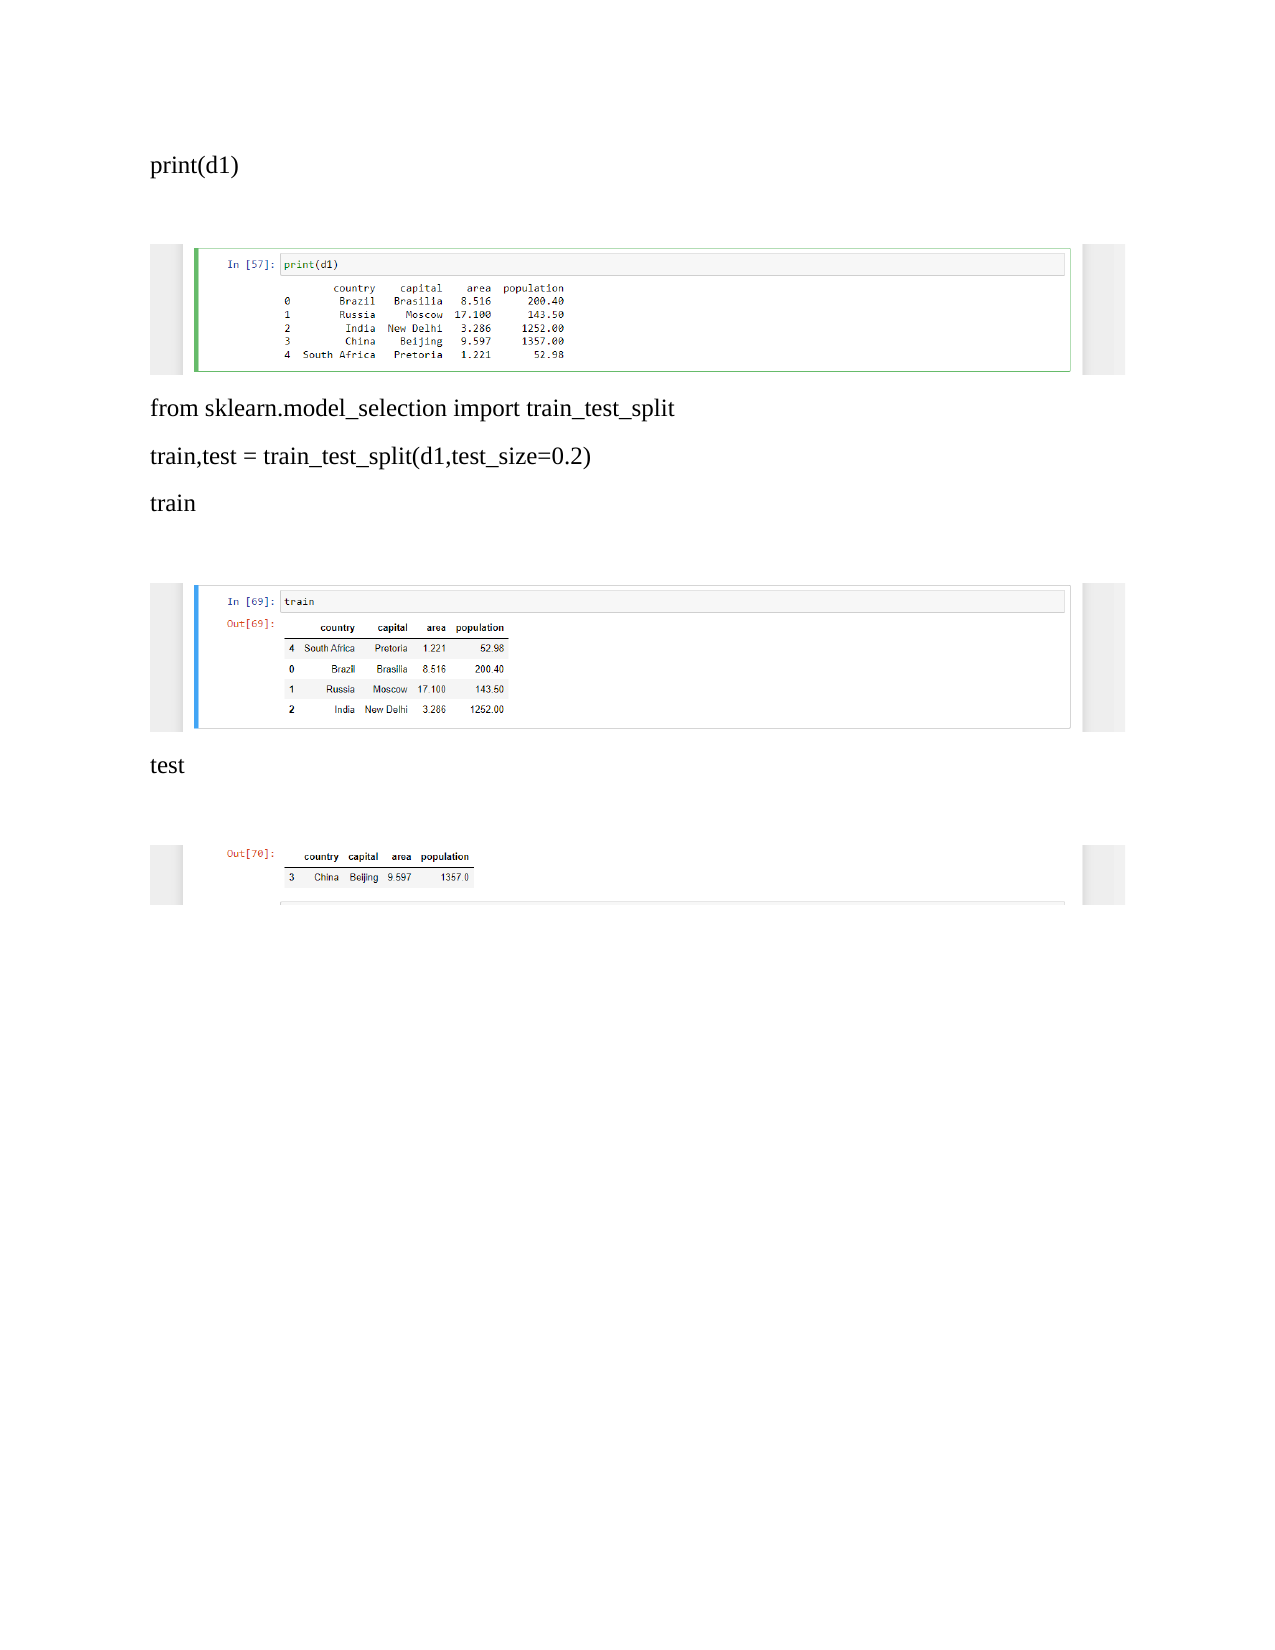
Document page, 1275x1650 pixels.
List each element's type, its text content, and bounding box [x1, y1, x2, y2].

picture [150, 583, 1125, 732]
text from sklearn.model_selection import train_test_split [150, 393, 1125, 422]
picture [150, 845, 1125, 905]
text print(d1) [150, 150, 1125, 179]
picture [150, 244, 1125, 375]
text train,test = train_test_split(d1,test_size=0.2) [150, 441, 1125, 469]
text test [150, 750, 1125, 779]
text train [150, 488, 1125, 517]
